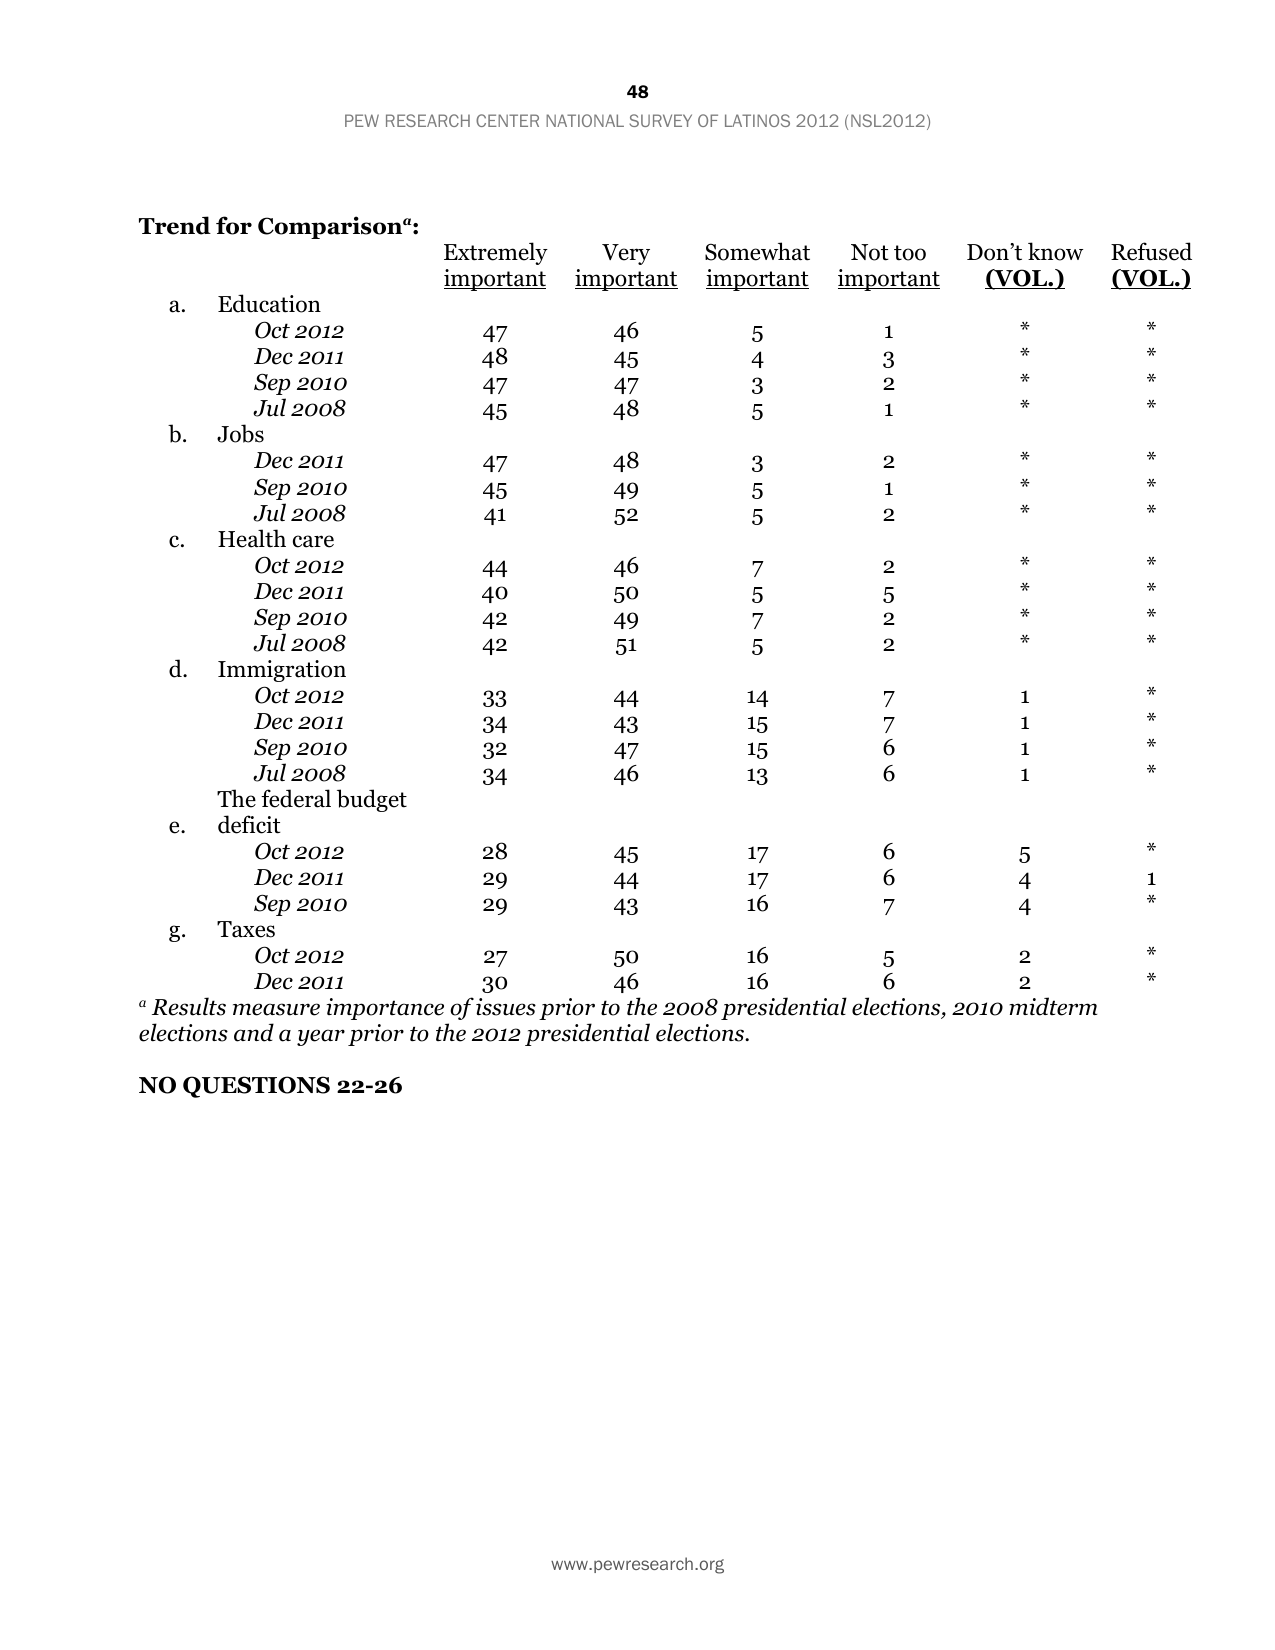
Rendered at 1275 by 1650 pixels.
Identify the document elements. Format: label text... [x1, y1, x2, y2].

text NO QUESTIONS 22-26 [139, 1073, 1136, 1099]
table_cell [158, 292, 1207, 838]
text a Results measure importance of issues prior to the 2008 presidential elections, 2010 midterm elections and a year prior to the 2012 presidential elections. [139, 995, 1136, 1047]
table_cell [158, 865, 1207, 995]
text Trend for Comparisona: [139, 213, 1136, 239]
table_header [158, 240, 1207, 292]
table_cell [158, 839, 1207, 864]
